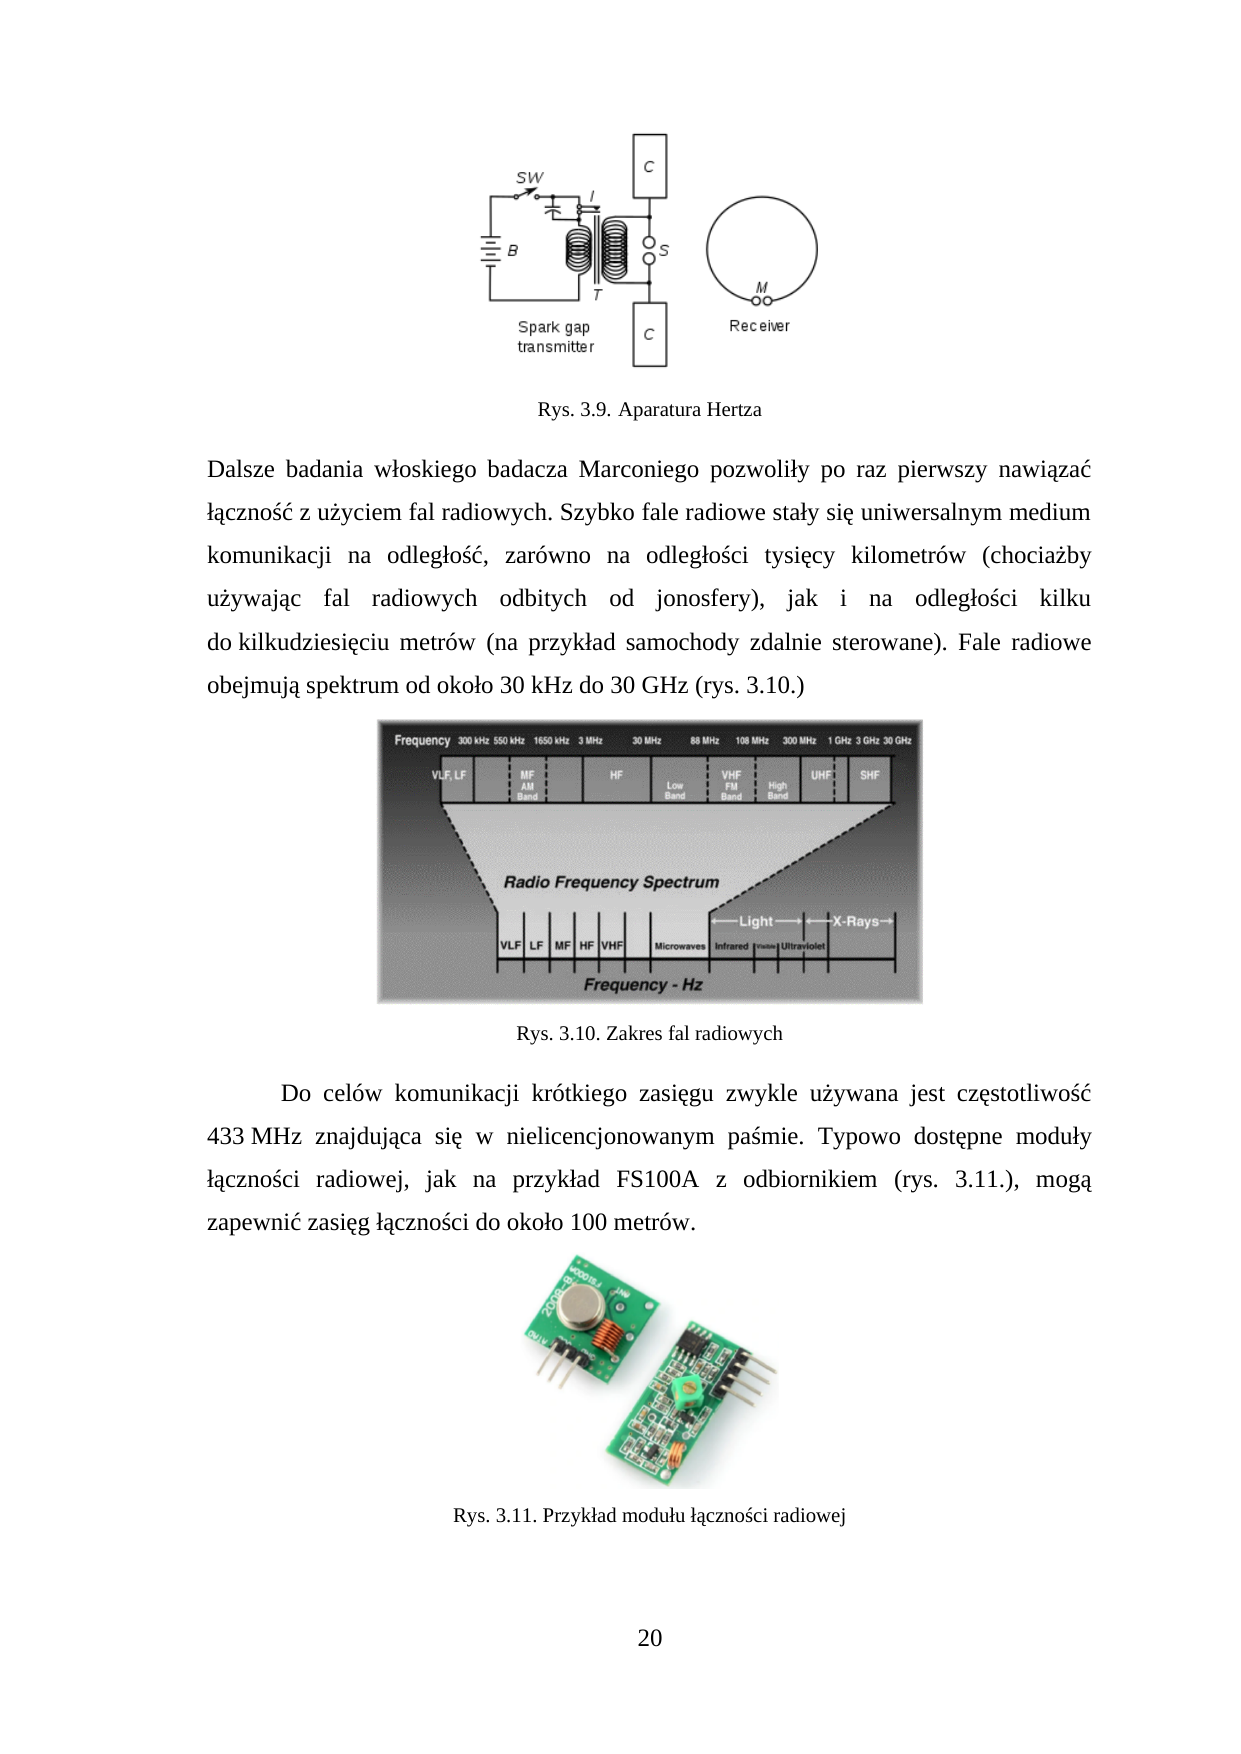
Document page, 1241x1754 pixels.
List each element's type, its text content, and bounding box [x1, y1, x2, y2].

text Rys. 3.9. Aparatura Hertza [207, 397, 1092, 421]
picture [520, 1250, 779, 1489]
text Do celów komunikacji krótkiego zasięgu zwykle używana jest częstotliwość 433 MHz znajdująca się w nielicencjonowanym paśmie. Typowo dostępne moduły łączności radiowej, jak na przykład FS100A z odbiornikiem (rys. 3.11.), mogą zapewnić zasięg łączności do około 100 metrów. [207, 1078, 1092, 1236]
text Rys. 3.10. Zakres fal radiowych [207, 1021, 1092, 1045]
picture [371, 712, 928, 1007]
text Dalsze badania włoskiego badacza Marconiego pozwoliły po raz pierwszy nawiązać łączność z użyciem fal radiowych. Szybko fale radiowe stały się uniwersalnym medium komunikacji na odległość, zarówno na odległości tysięcy kilometrów (chociażby używając fal radiowych odbitych od jonosfery), jak i na odległości kilku do kilkudziesięciu metrów (na przykład samochody zdalnie sterowane). Fale radiowe obejmują spektrum od około 30 kHz do 30 GHz (rys. 3.10.) [207, 454, 1092, 698]
text Rys. 3.11. Przykład modułu łączności radiowej [207, 1503, 1092, 1527]
picture [466, 118, 834, 383]
